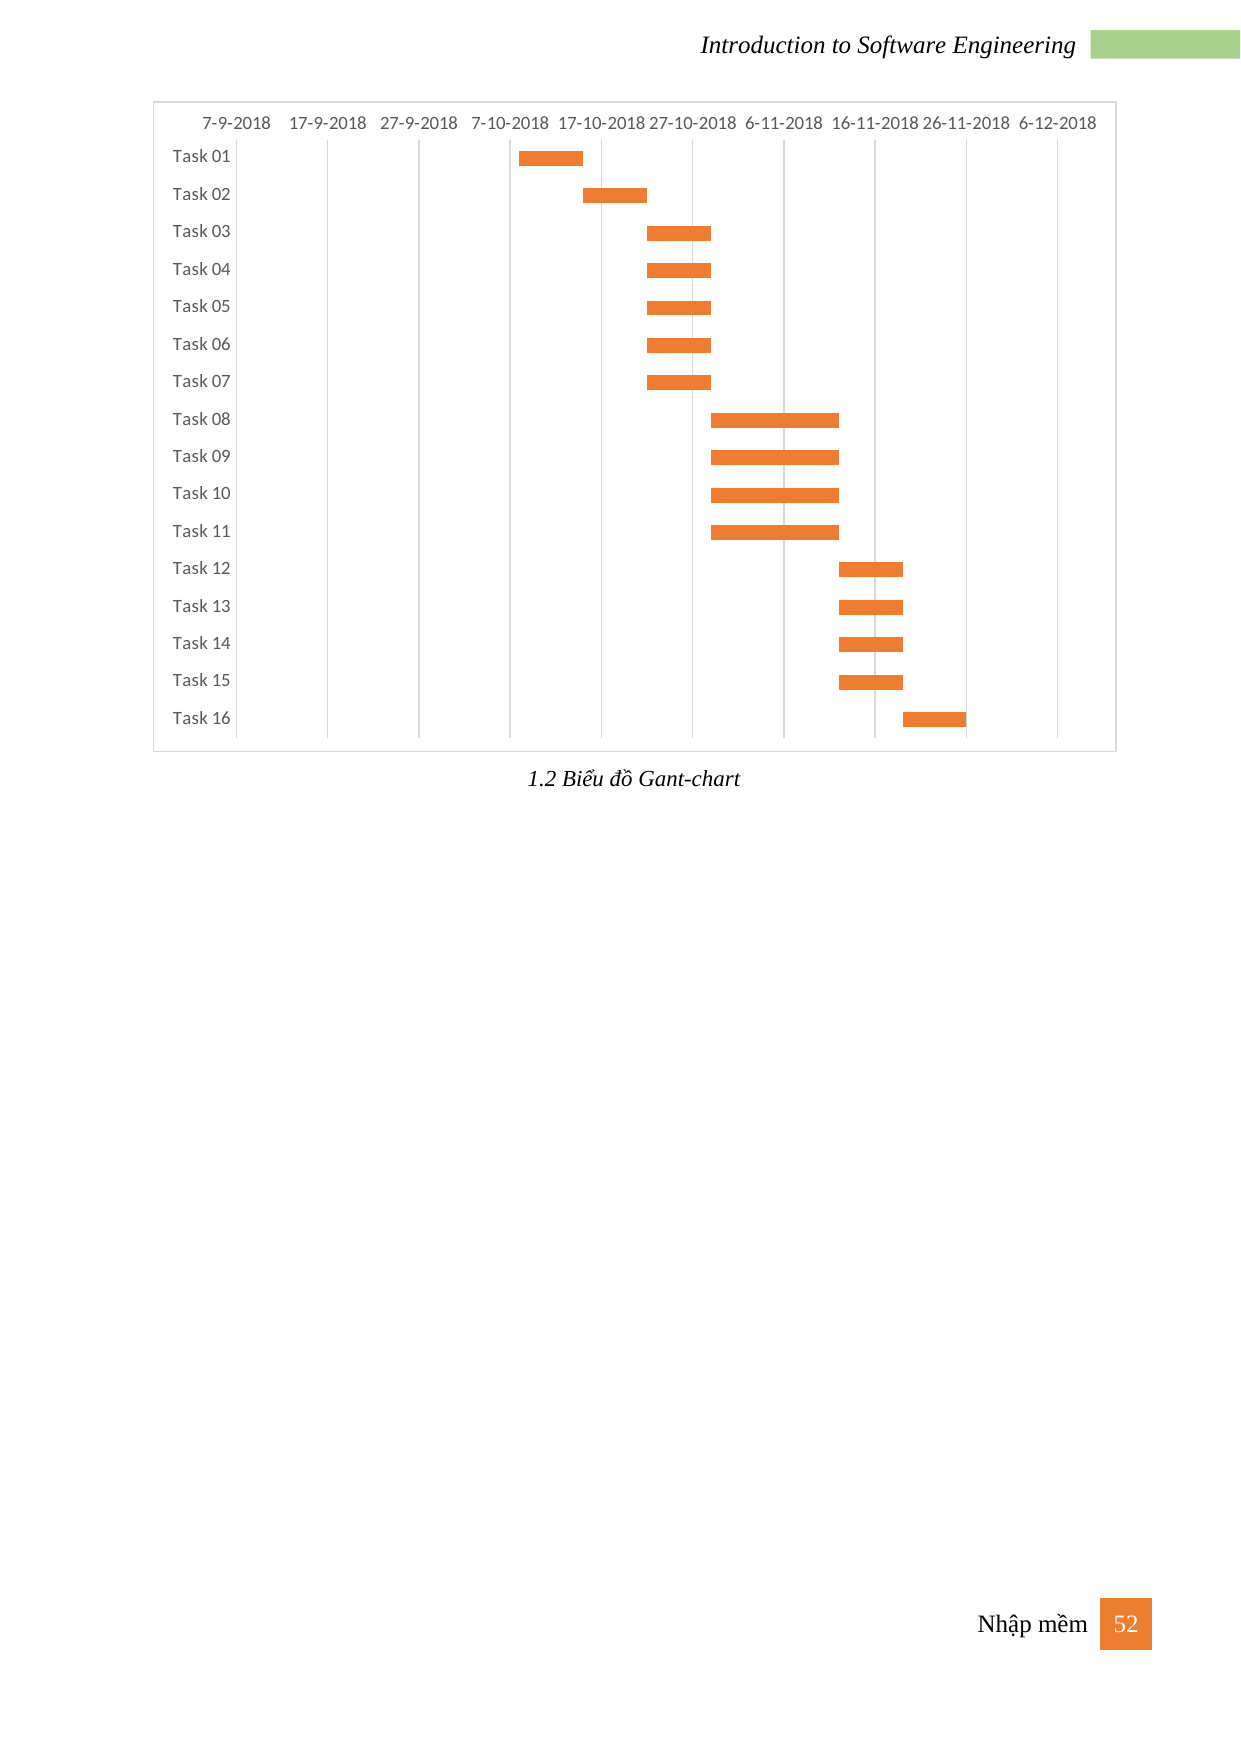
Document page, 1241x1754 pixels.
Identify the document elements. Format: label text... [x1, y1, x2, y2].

list 1.2 Biểu đồ Gant-chart [118, 765, 1152, 791]
